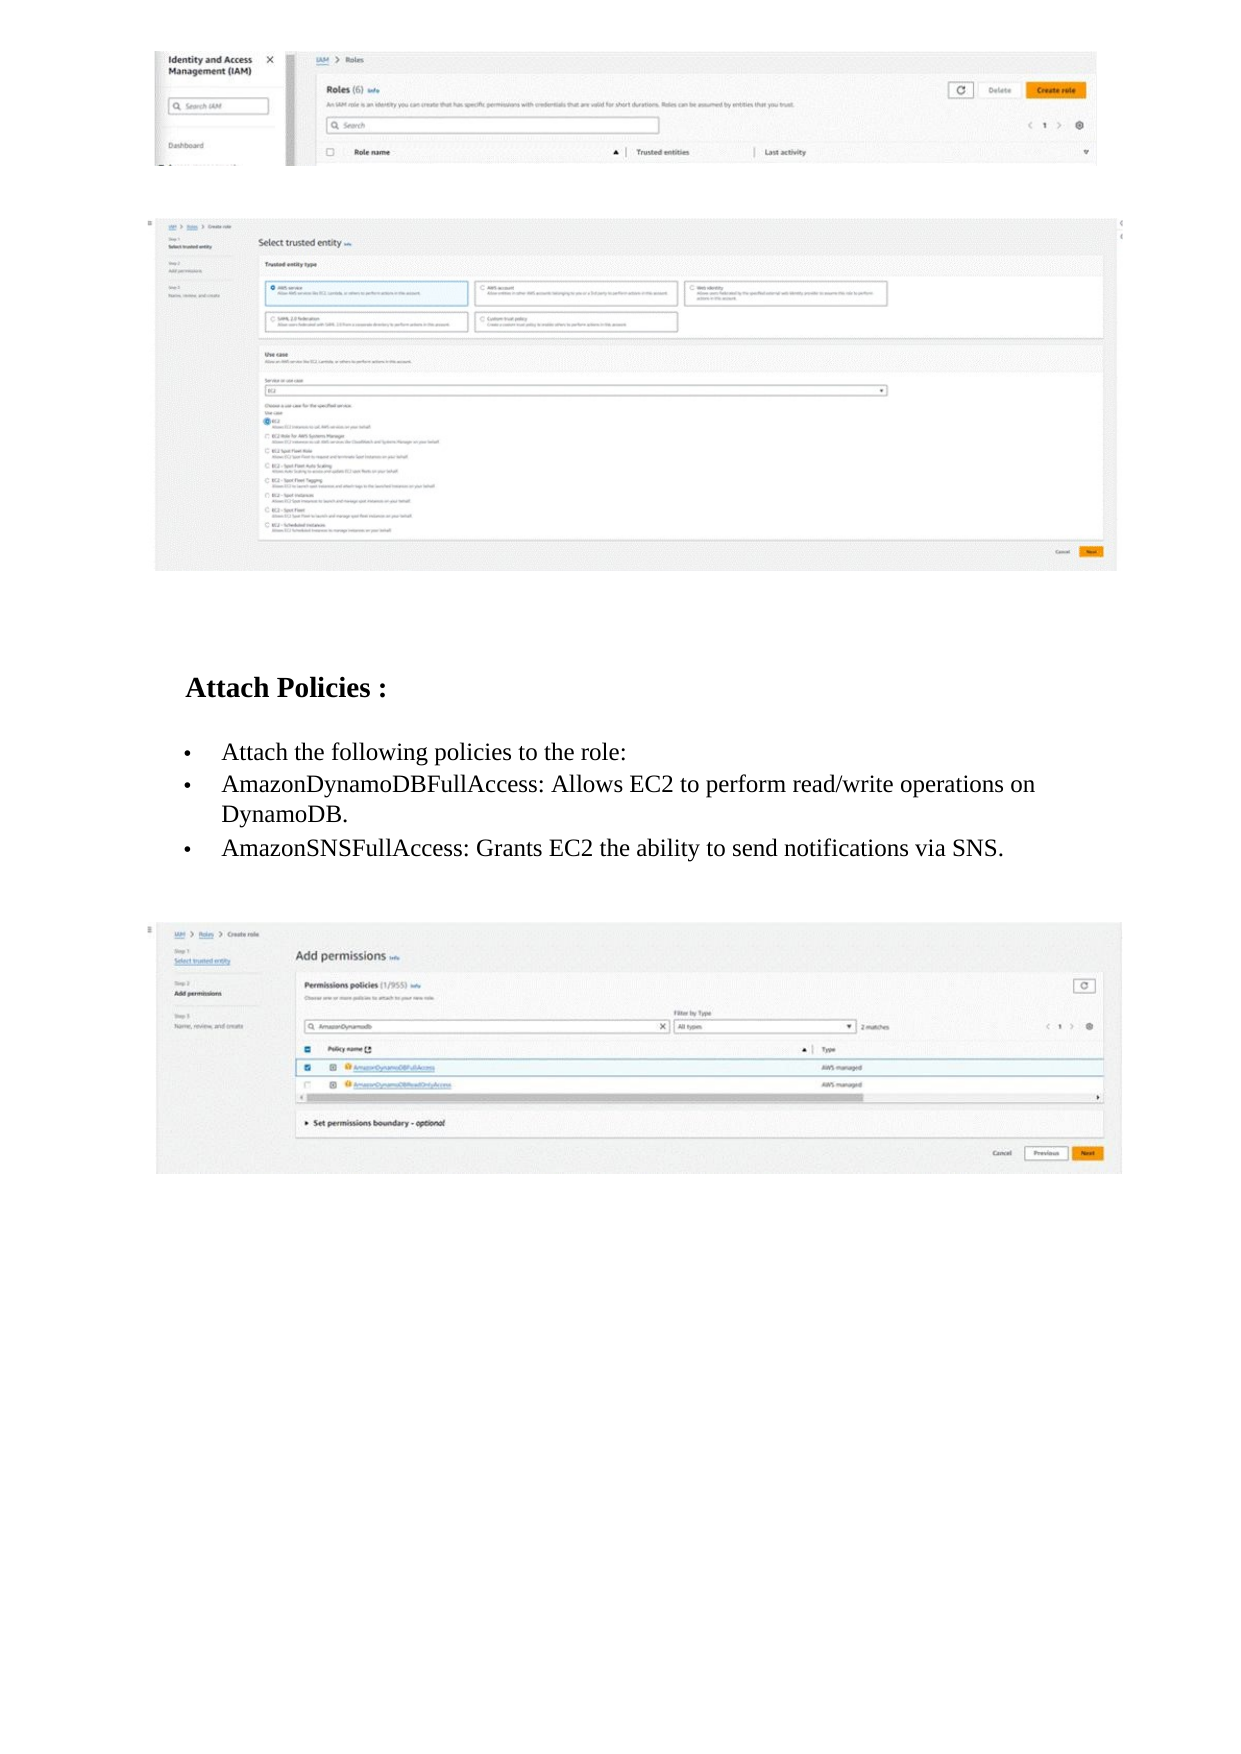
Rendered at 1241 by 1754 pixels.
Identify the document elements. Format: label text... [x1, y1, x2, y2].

list Attach the following policies to the role: [184, 737, 1090, 766]
picture [154, 51, 1097, 166]
list AmazonSNSFullAccess: Grants EC2 the ability to send notifications via SNS. [184, 833, 1090, 862]
list AmazonDynamoDBFullAccess: Allows EC2 to perform read/write operations on DynamoDB. [184, 769, 1090, 828]
text Attach Policies : [185, 670, 1207, 704]
picture [147, 218, 1123, 571]
picture [147, 922, 1123, 1174]
